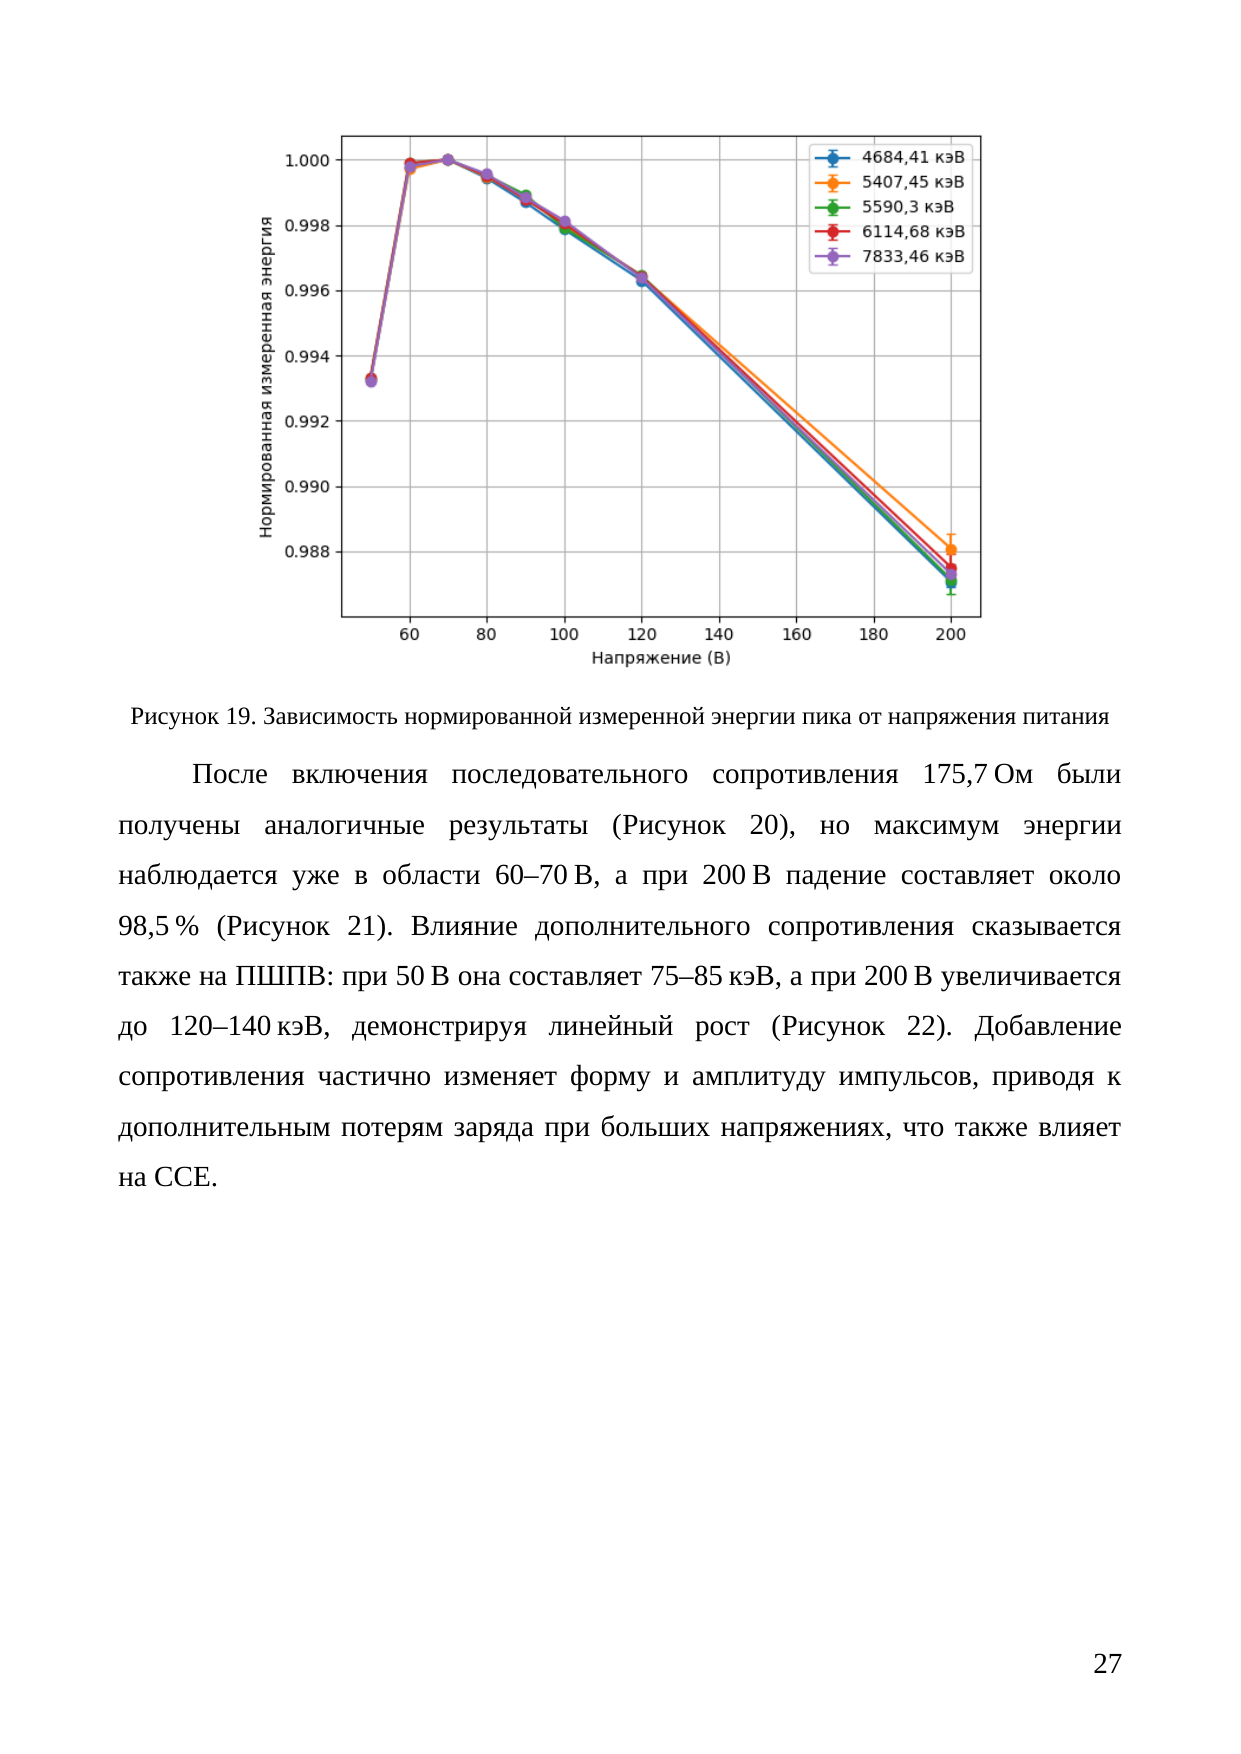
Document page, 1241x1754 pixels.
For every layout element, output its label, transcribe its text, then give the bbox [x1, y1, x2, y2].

picture [242, 118, 998, 685]
text После включения последовательного сопротивления 175,7 Ом были получены аналогичные результаты (Рисунок 20), но максимум энергии наблюдается уже в области 60–70 В, а при 200 В падение составляет около 98,5 % (Рисунок 21). Влияние дополнительного сопротивления сказывается также на ПШПВ: при 50 В она составляет 75–85 кэВ, а при 200 В увеличивается до 120–140 кэВ, демонстрируя линейный рост (Рисунок 22). Добавление сопротивления частично изменяет форму и амплитуду импульсов, приводя к дополнительным потерям заряда при больших напряжениях, что также влияет на CCE. [118, 757, 1122, 1193]
